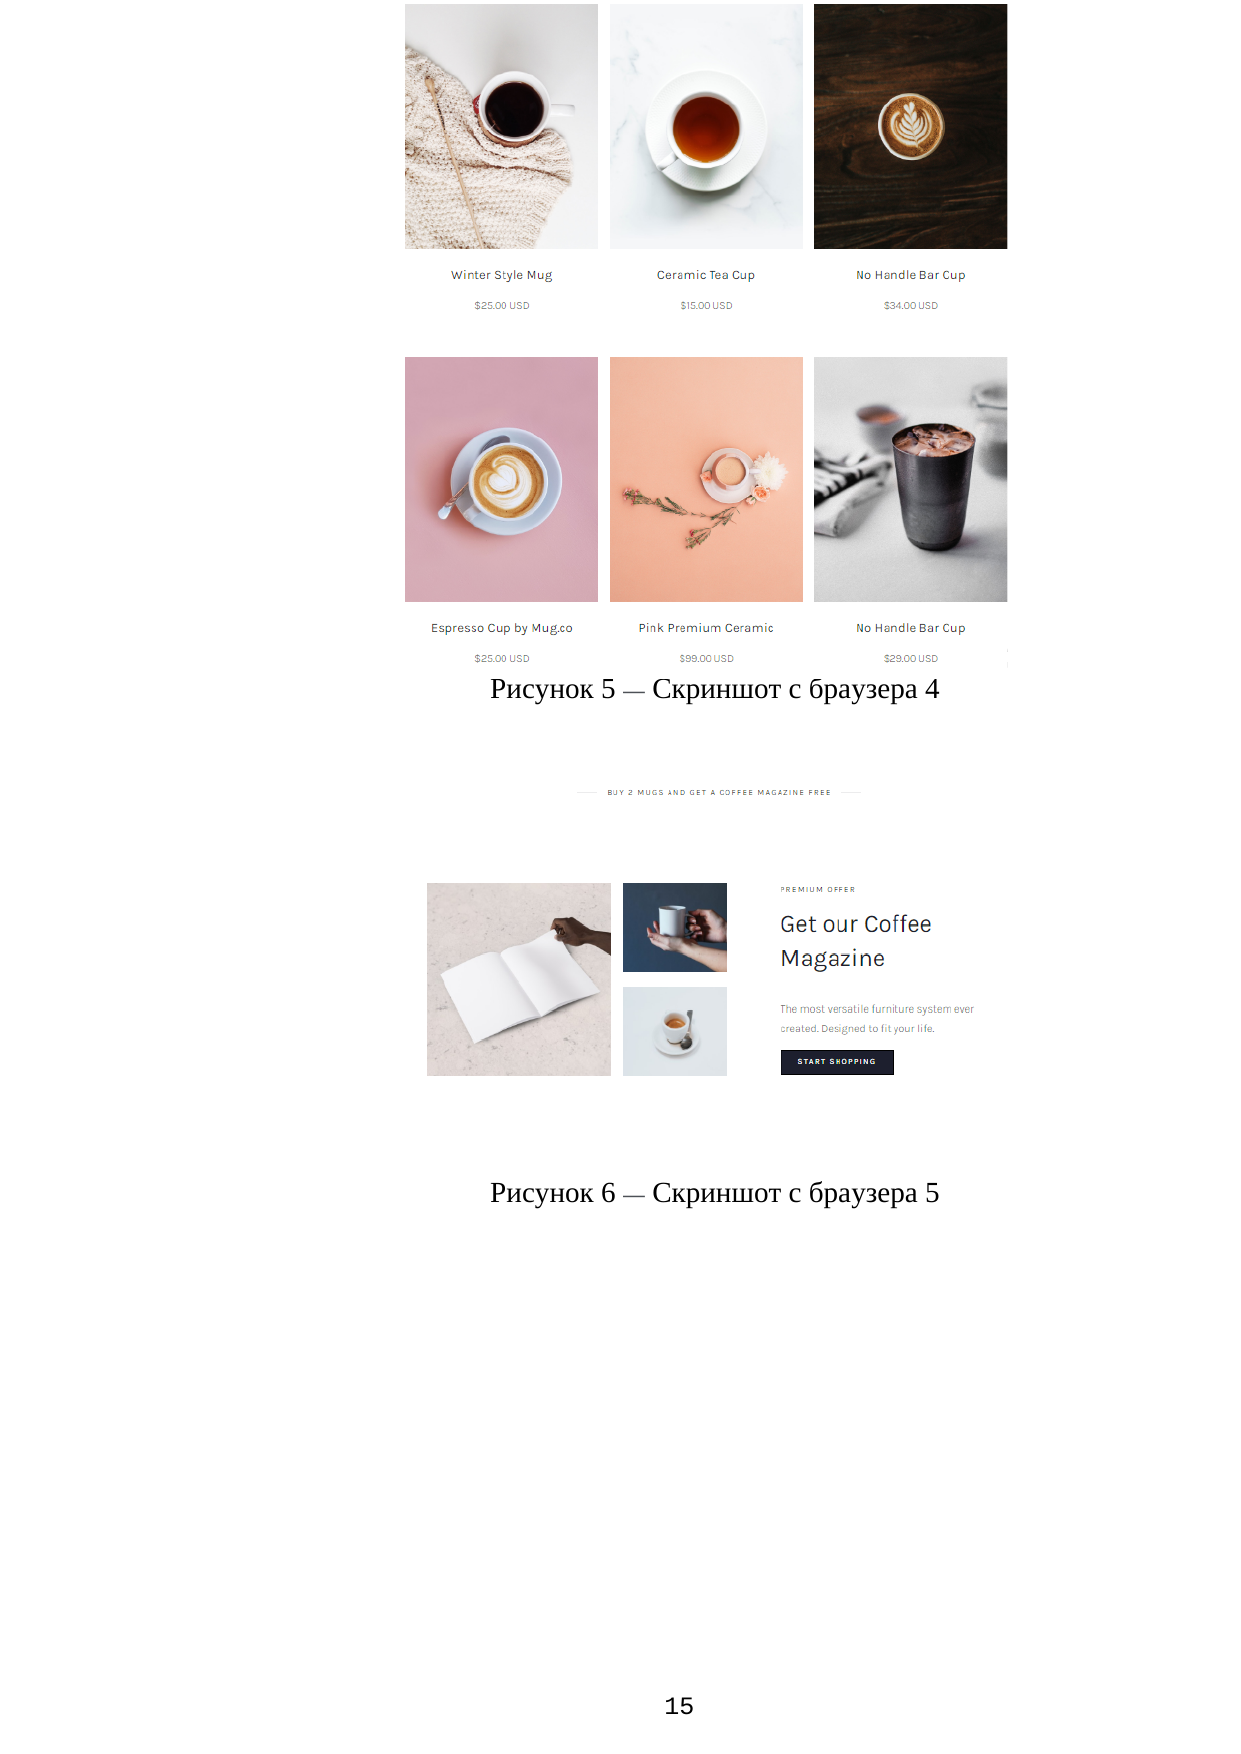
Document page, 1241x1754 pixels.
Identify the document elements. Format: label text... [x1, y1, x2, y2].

picture [388, 755, 1004, 1124]
text Рисунок 6 — Скриншот с браузера 5 [267, 1175, 1162, 1208]
text Рисунок 5 — Скриншот с браузера 4 [267, 672, 1162, 705]
picture [385, 0, 1008, 679]
